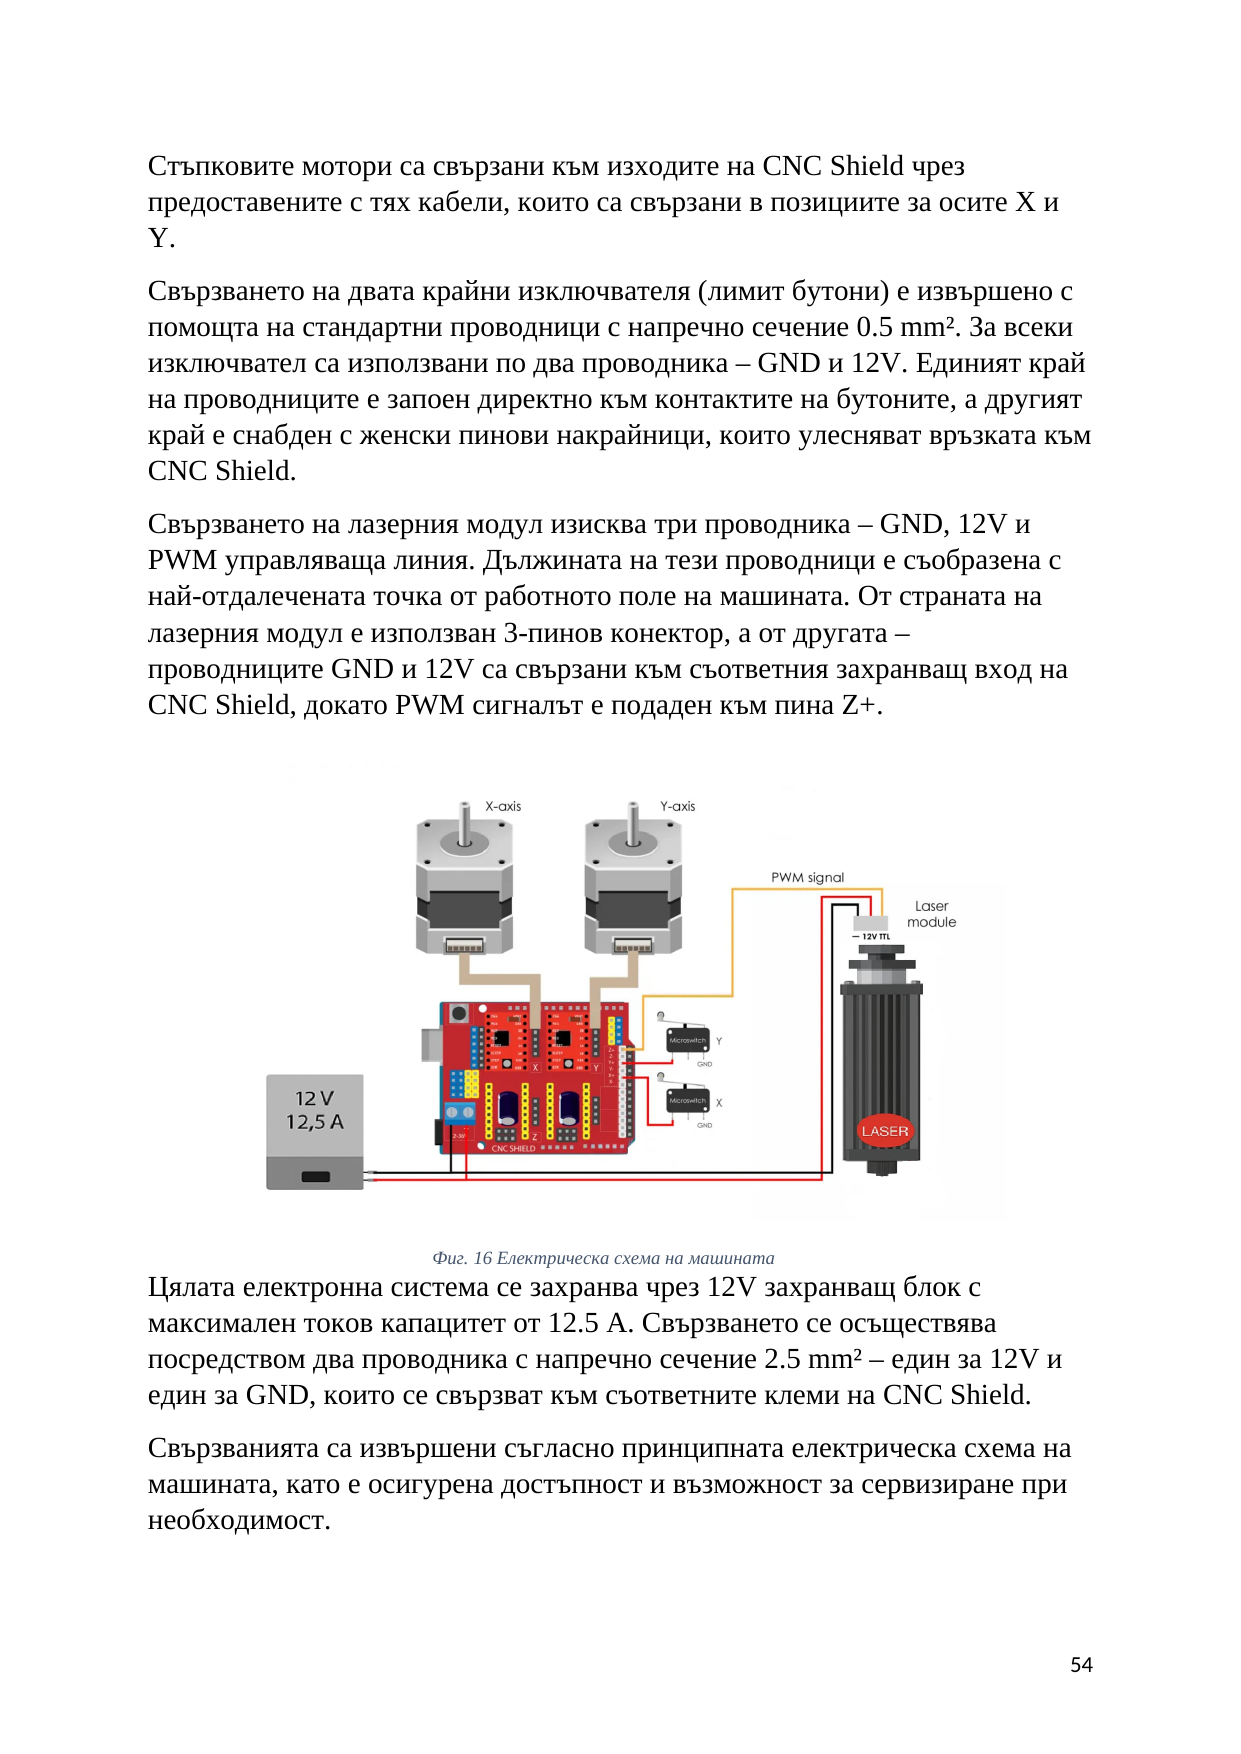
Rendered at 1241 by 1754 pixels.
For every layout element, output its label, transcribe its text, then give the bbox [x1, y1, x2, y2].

text Свързванията са извършени съгласно принципната електрическа схема на машината, като е осигурена достъпност и възможност за сервизиране при необходимост. [148, 1430, 1093, 1536]
picture [209, 744, 1070, 1248]
text Стъпковите мотори са свързани към изходите на CNC Shield чрез предоставените с тях кабели, които са свързани в позициите за осите X и Y. [148, 148, 1093, 253]
text Свързването на двата крайни изключвателя (лимит бутони) е извършено с помощта на стандартни проводници с напречно сечение 0.5 mm². За всеки изключвател са използвани по два проводника – GND и 12V. Единият край на проводниците е запоен директно към контактите на бутоните, а другият край е снабден с женски пинови накрайници, които улесняват връзката към CNC Shield. [148, 273, 1093, 487]
text Свързването на лазерния модул изисква три проводника – GND, 12V и PWM управляваща линия. Дължината на тези проводници е съобразена с най-отдалечената точка от работното поле на машината. От страната на лазерния модул е използван 3-пинов конектор, а от другата – проводниците GND и 12V са свързани към съответния захранващ вход на CNC Shield, докато PWM сигналът е подаден към пина Z+. [148, 506, 1093, 721]
